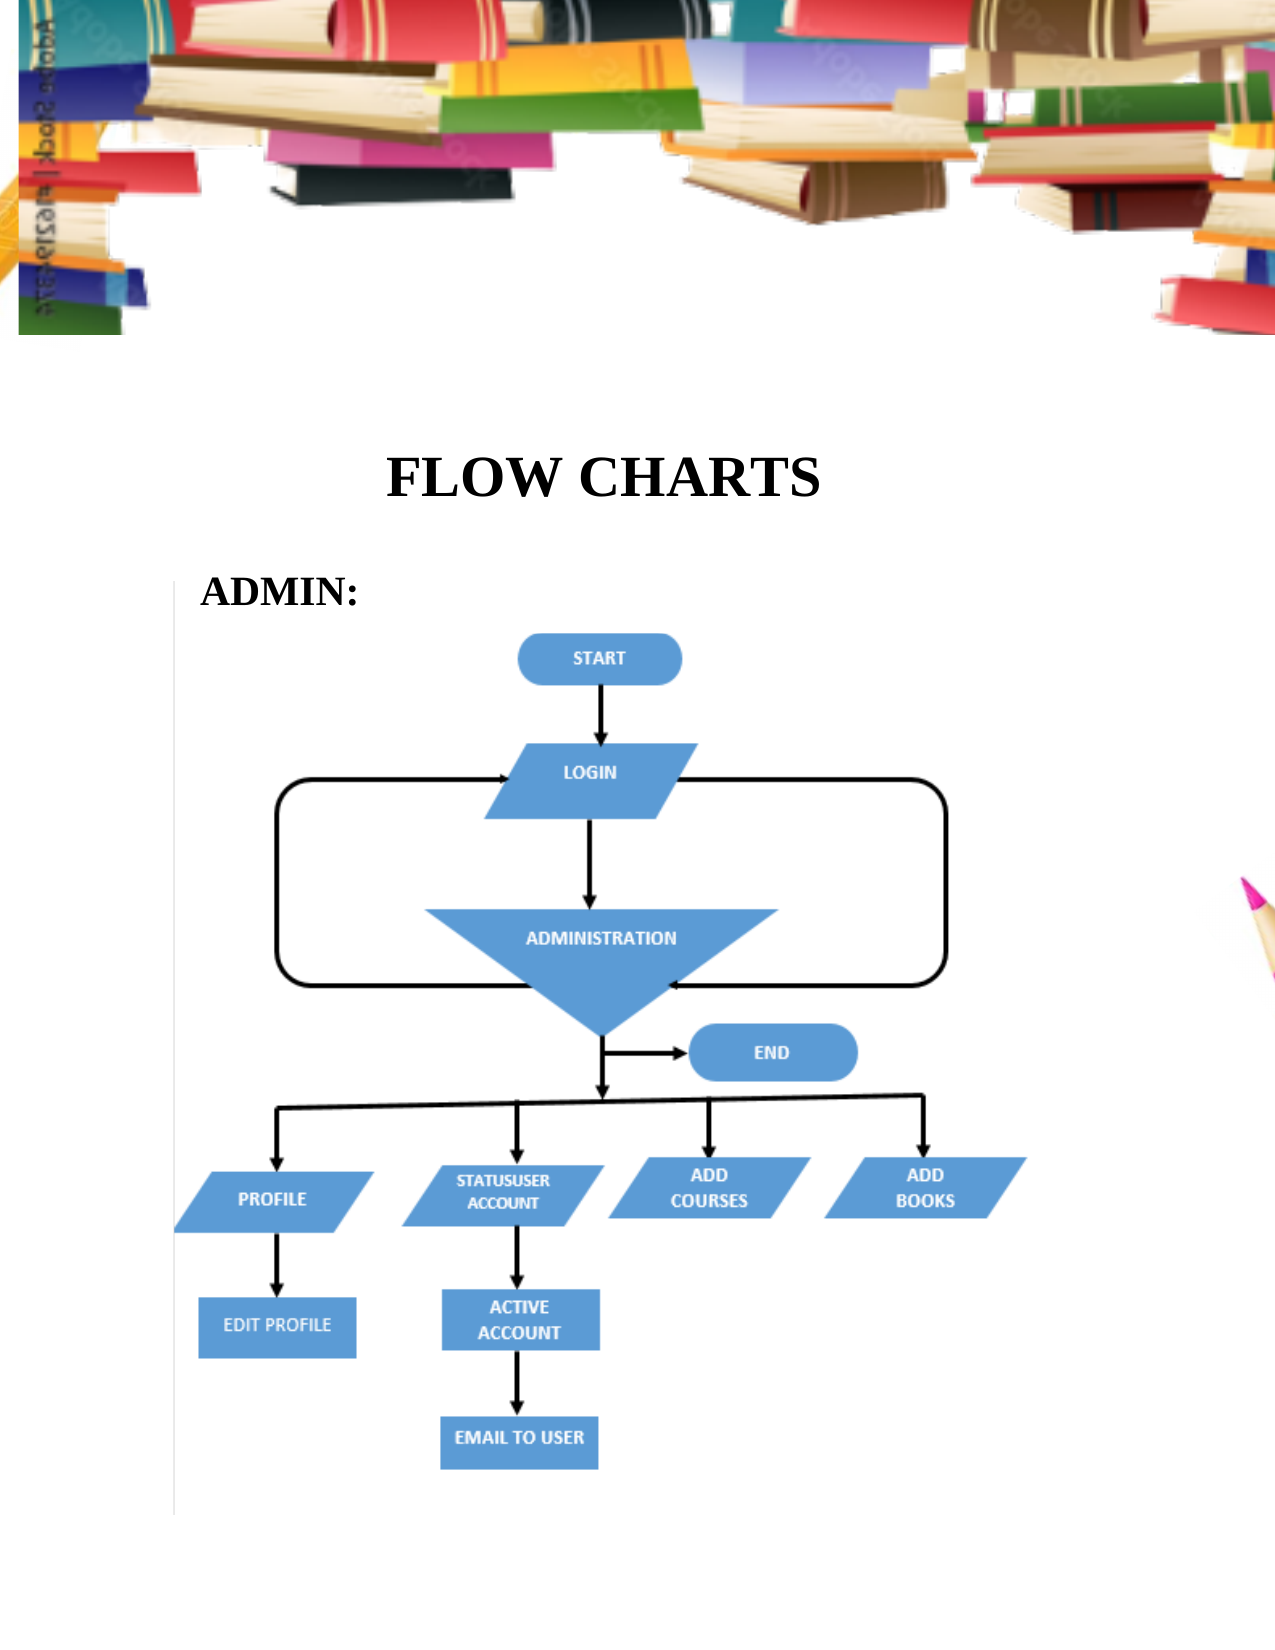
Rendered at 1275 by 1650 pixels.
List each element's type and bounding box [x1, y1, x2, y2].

picture [0, 0, 1275, 351]
picture [173, 581, 1047, 1515]
picture [1195, 852, 1275, 1018]
